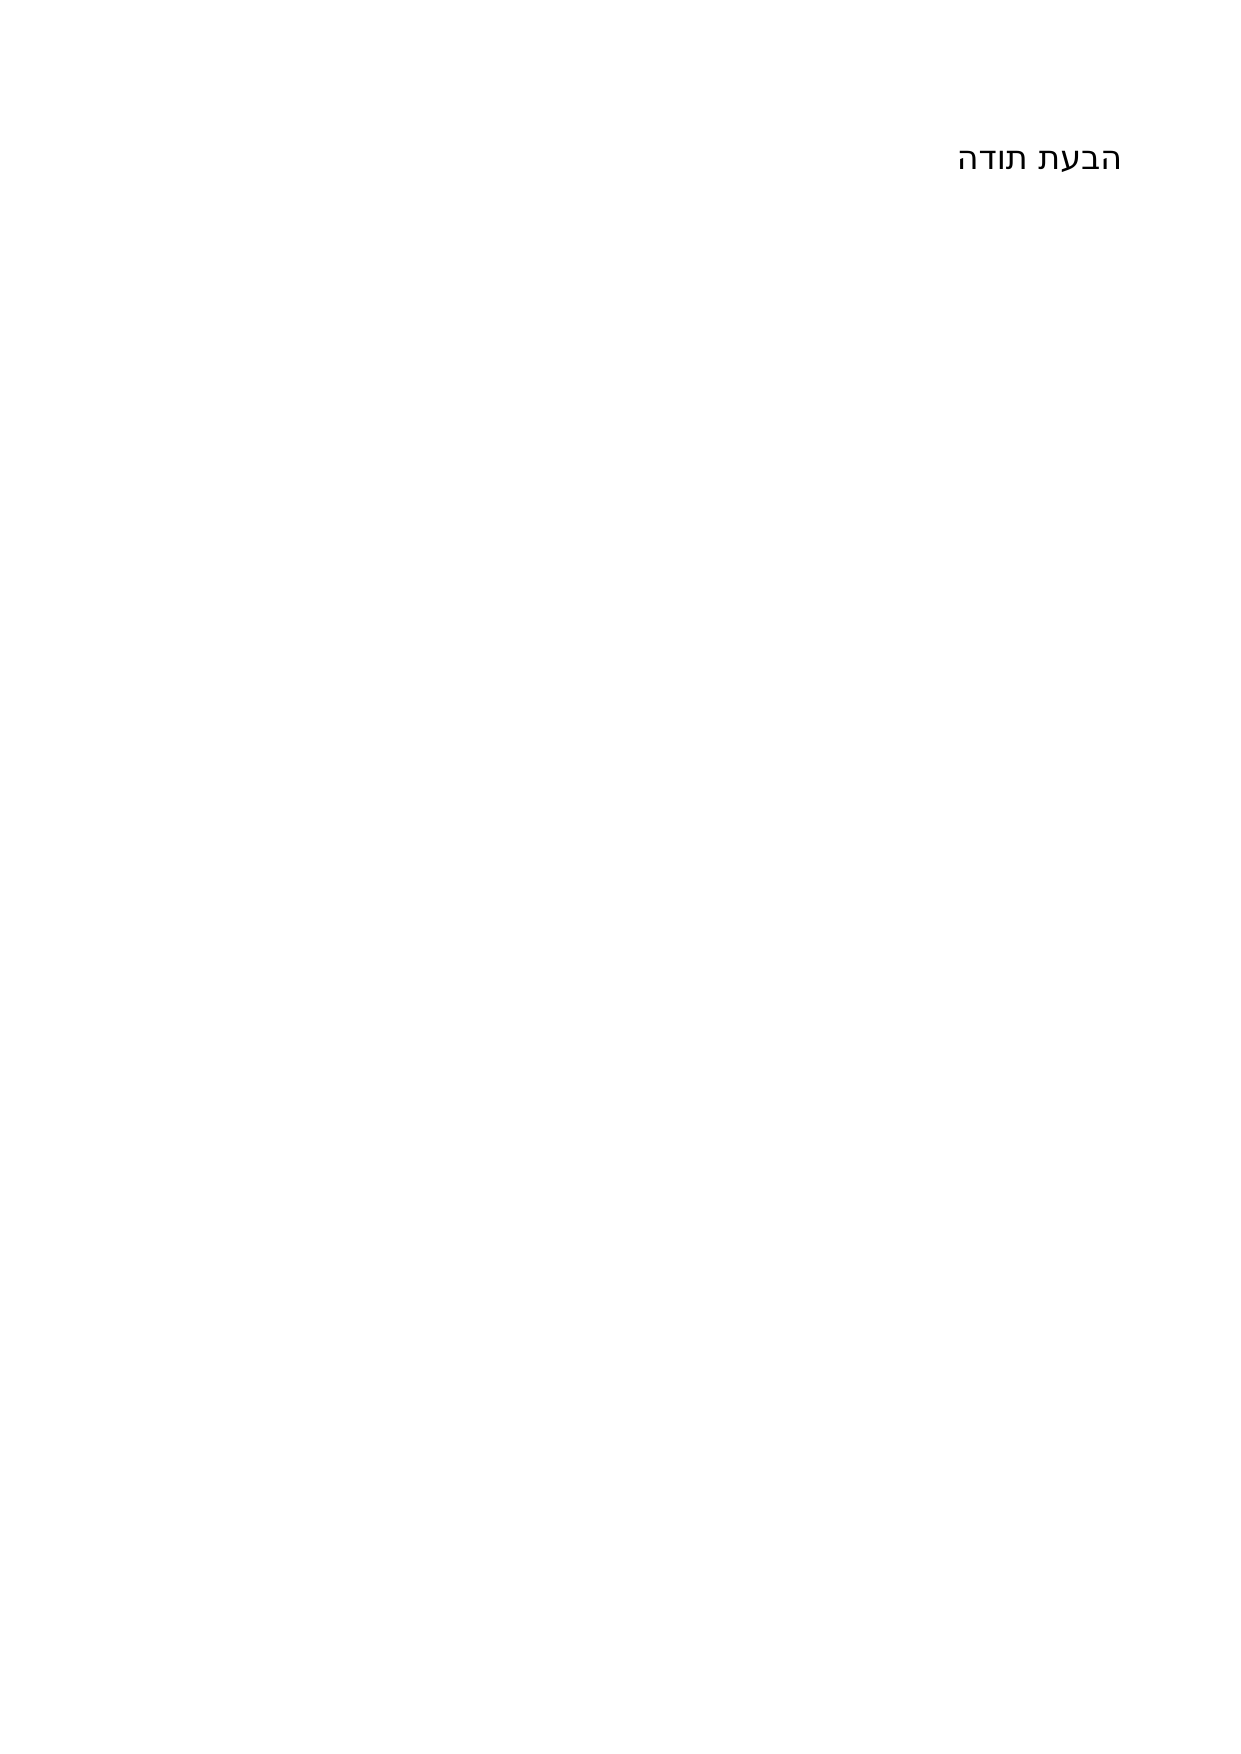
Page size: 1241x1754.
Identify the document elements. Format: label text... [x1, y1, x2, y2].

subtitle הבעת תודה [118, 138, 1122, 177]
